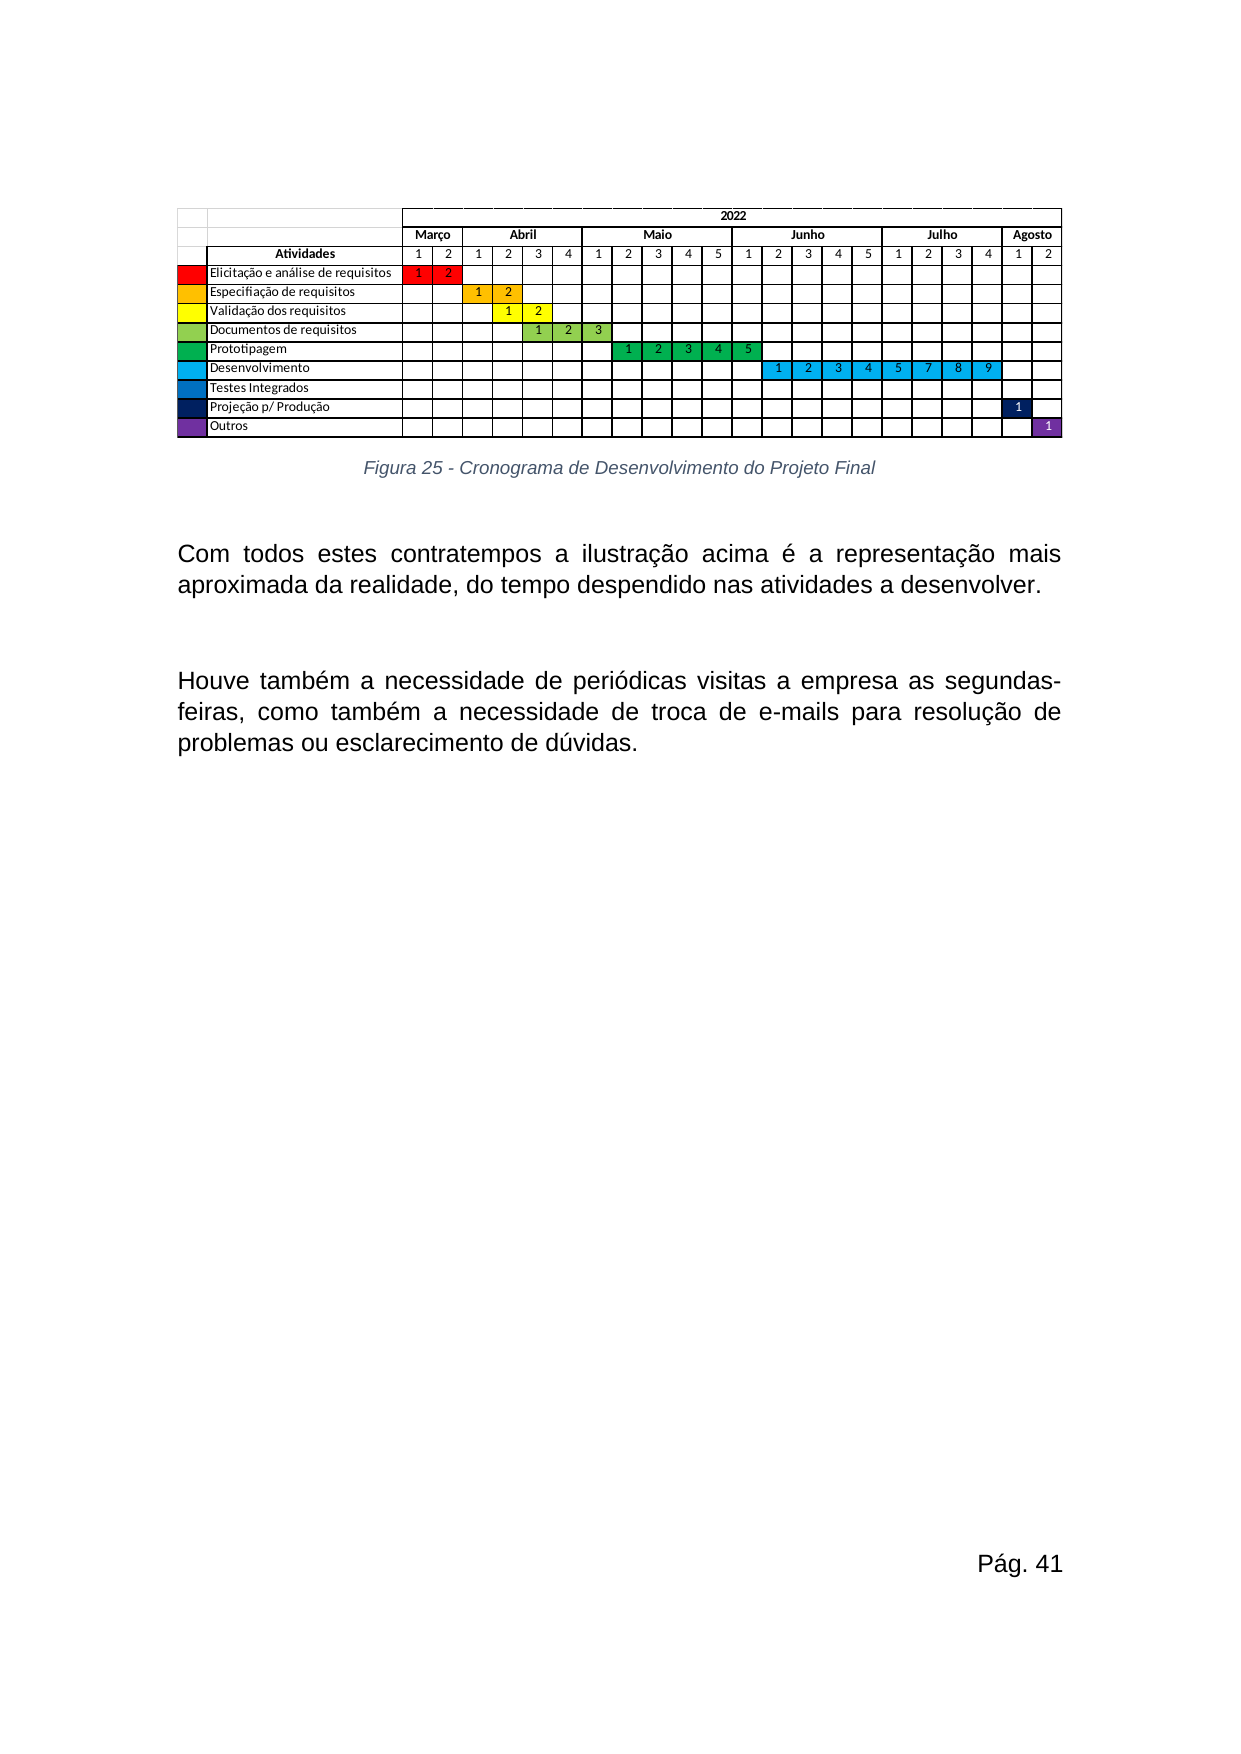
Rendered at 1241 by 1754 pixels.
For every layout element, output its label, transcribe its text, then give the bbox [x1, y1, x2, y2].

text Com todos estes contratempos a ilustração acima é a representação mais aproximada da realidade, do tempo despendido nas atividades a desenvolver. [177, 539, 1063, 599]
text Houve também a necessidade de periódicas visitas a empresa as segundas-feiras, como também a necessidade de troca de e-mails para resolução de problemas ou esclarecimento de dúvidas. [177, 666, 1063, 757]
